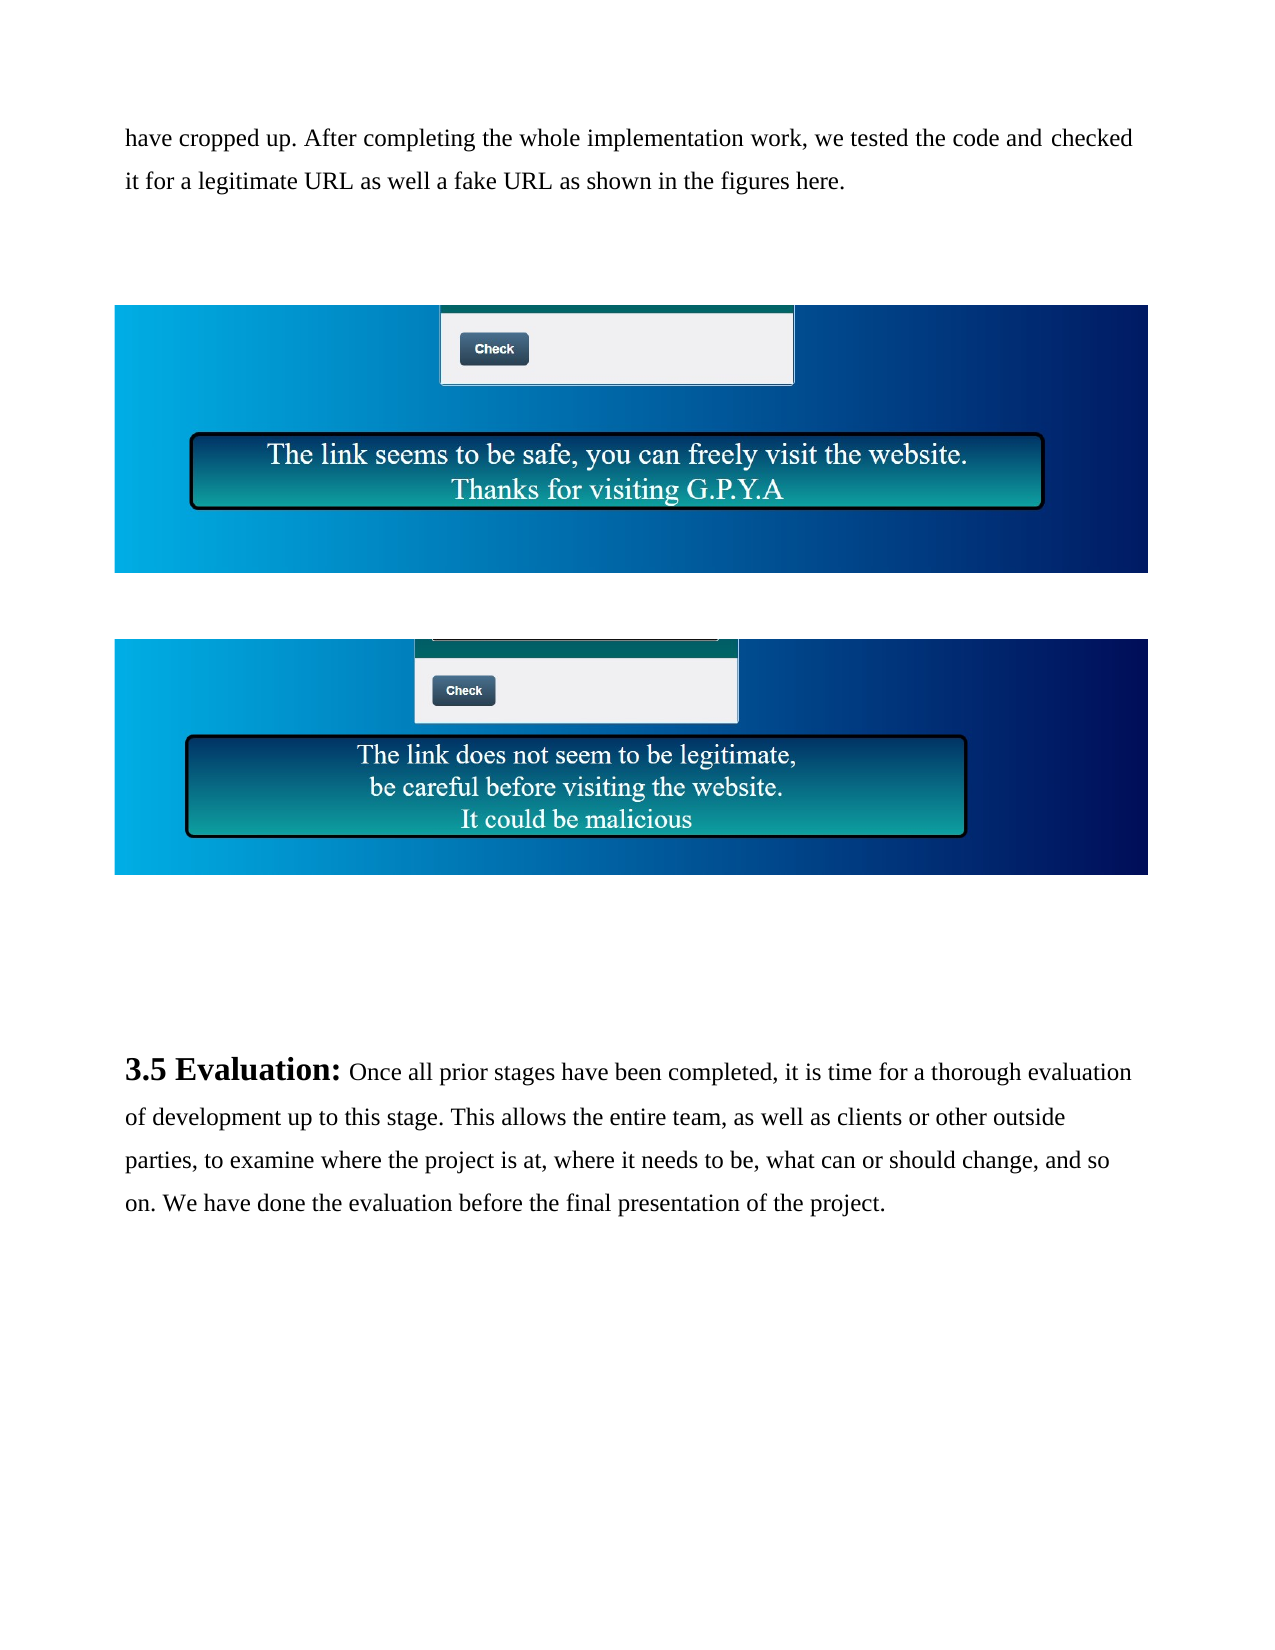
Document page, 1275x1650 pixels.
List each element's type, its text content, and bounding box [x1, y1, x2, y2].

picture [185, 639, 1148, 875]
picture [190, 305, 1148, 573]
text 3.5 Evaluation: Once all prior stages have been completed, it is time for a thorough evaluation of development up to this stage. This allows the entire team, as well as clients or other outside parties, to examine where the project is at, where it needs to be, what can or should change, and so on. We have done the evaluation before the final presentation of the project. [125, 1049, 1135, 1217]
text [125, 123, 1133, 195]
